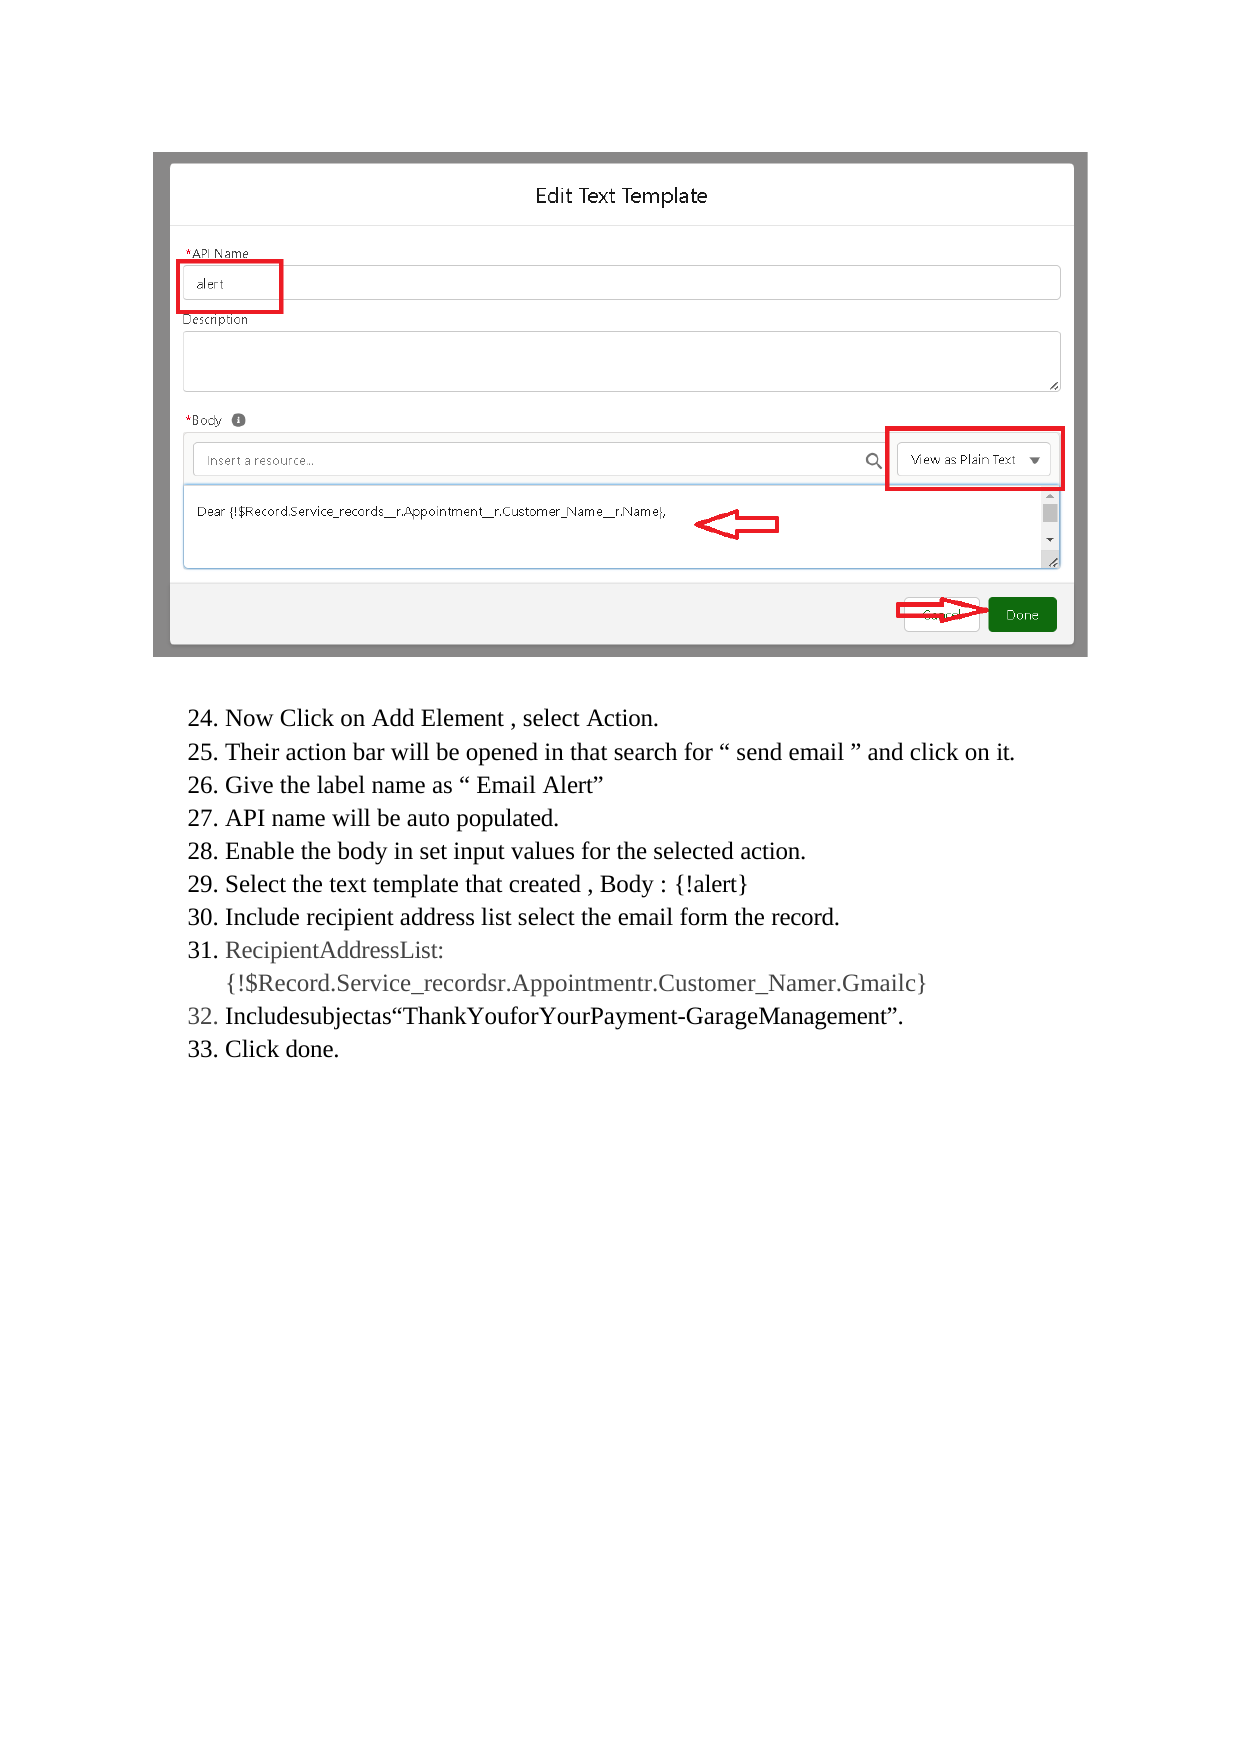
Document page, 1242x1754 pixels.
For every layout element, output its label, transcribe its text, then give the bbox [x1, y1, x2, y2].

list Give the label name as “ Email Alert” [187, 770, 1179, 798]
list Includesubjectas“ThankYouforYourPayment-GarageManagement”. [187, 1001, 1179, 1030]
picture [153, 152, 1088, 657]
list Click done. [187, 1034, 1179, 1063]
list API name will be auto populated. [187, 803, 1179, 832]
list RecipientAddressList: [187, 935, 1179, 964]
list Include recipient address list select the email form the record. [187, 902, 1179, 931]
text {!$Record.Service_recordsr.Appointmentr.Customer_Namer.Gmailc} [225, 968, 1179, 997]
list Select the text template that created , Body : {!alert} [187, 869, 1179, 898]
list Their action bar will be opened in that search for “ send email ” and click on it. [187, 737, 1179, 765]
list Enable the body in set input values for the selected action. [187, 836, 1179, 864]
list Now Click on Add Element , select Action. [187, 703, 1179, 732]
